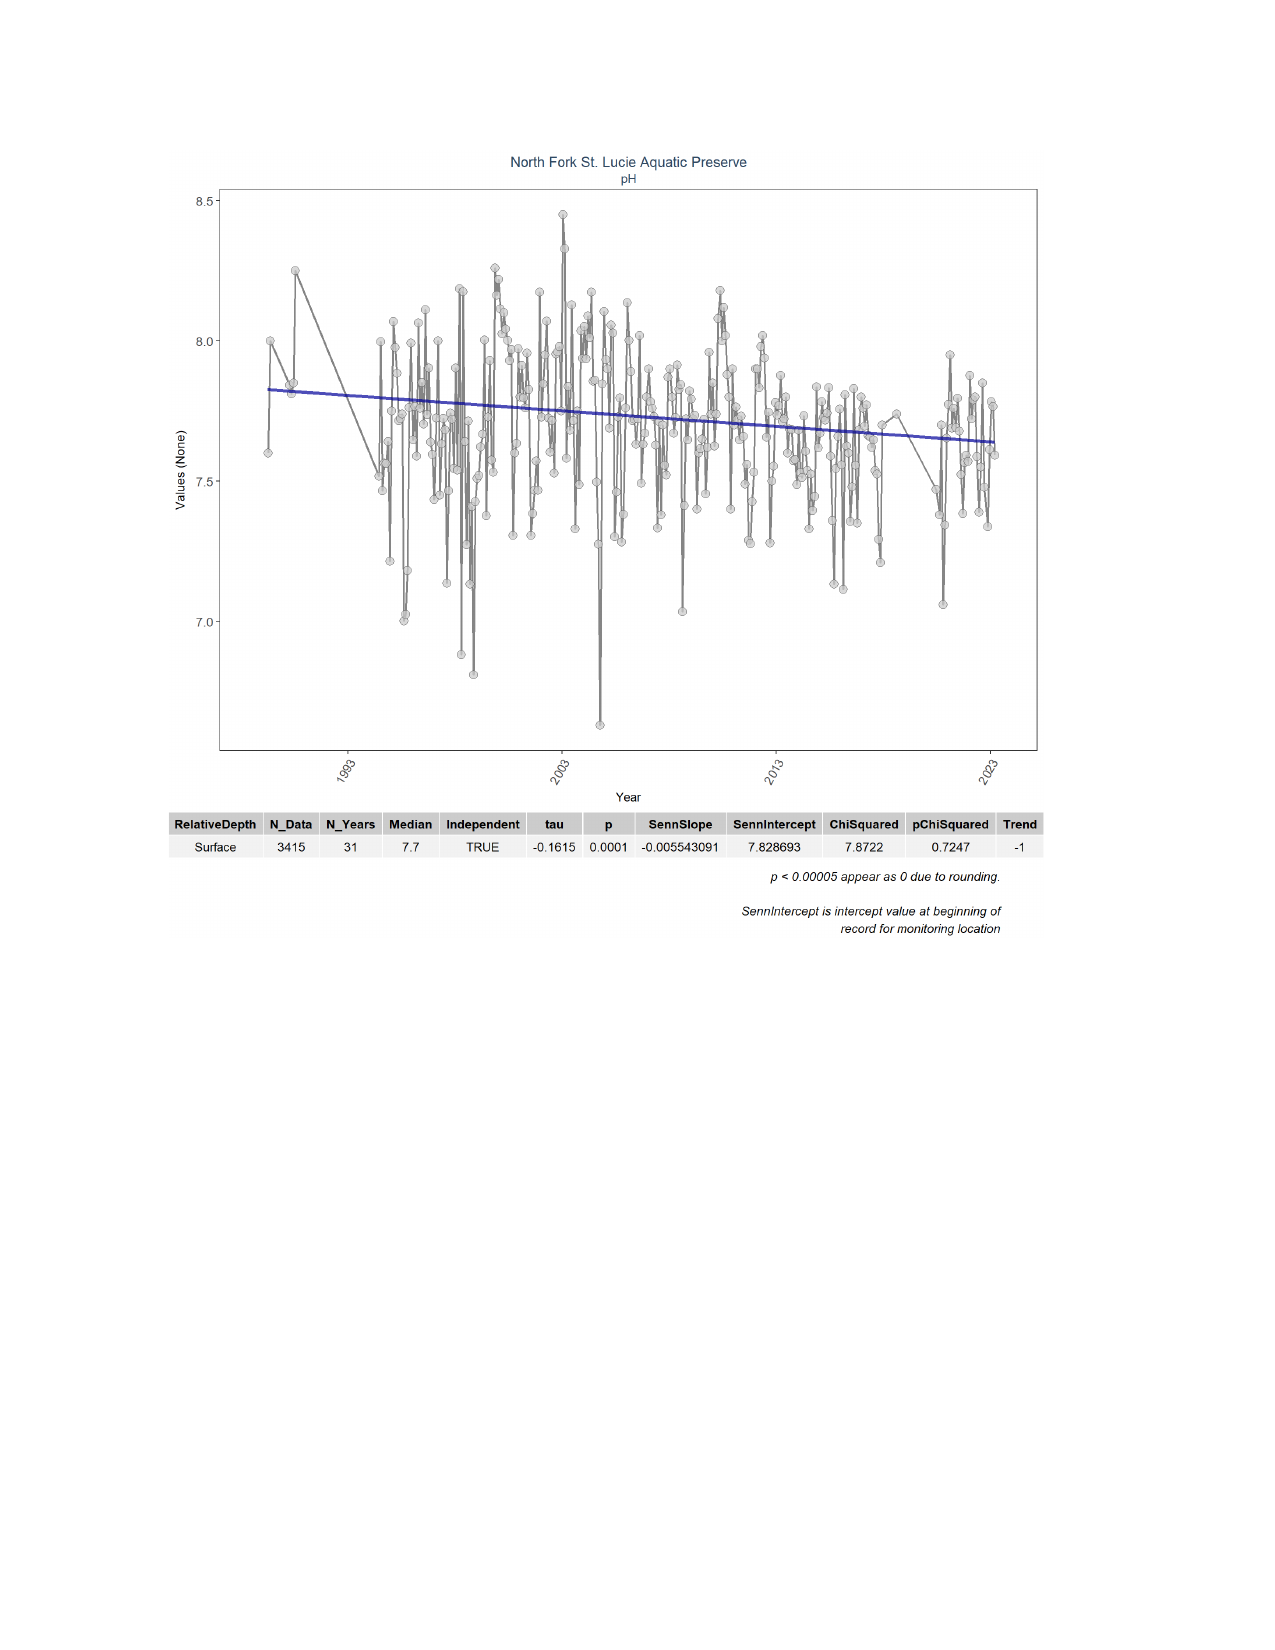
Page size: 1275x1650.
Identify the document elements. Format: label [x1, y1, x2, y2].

picture [168, 150, 1044, 938]
